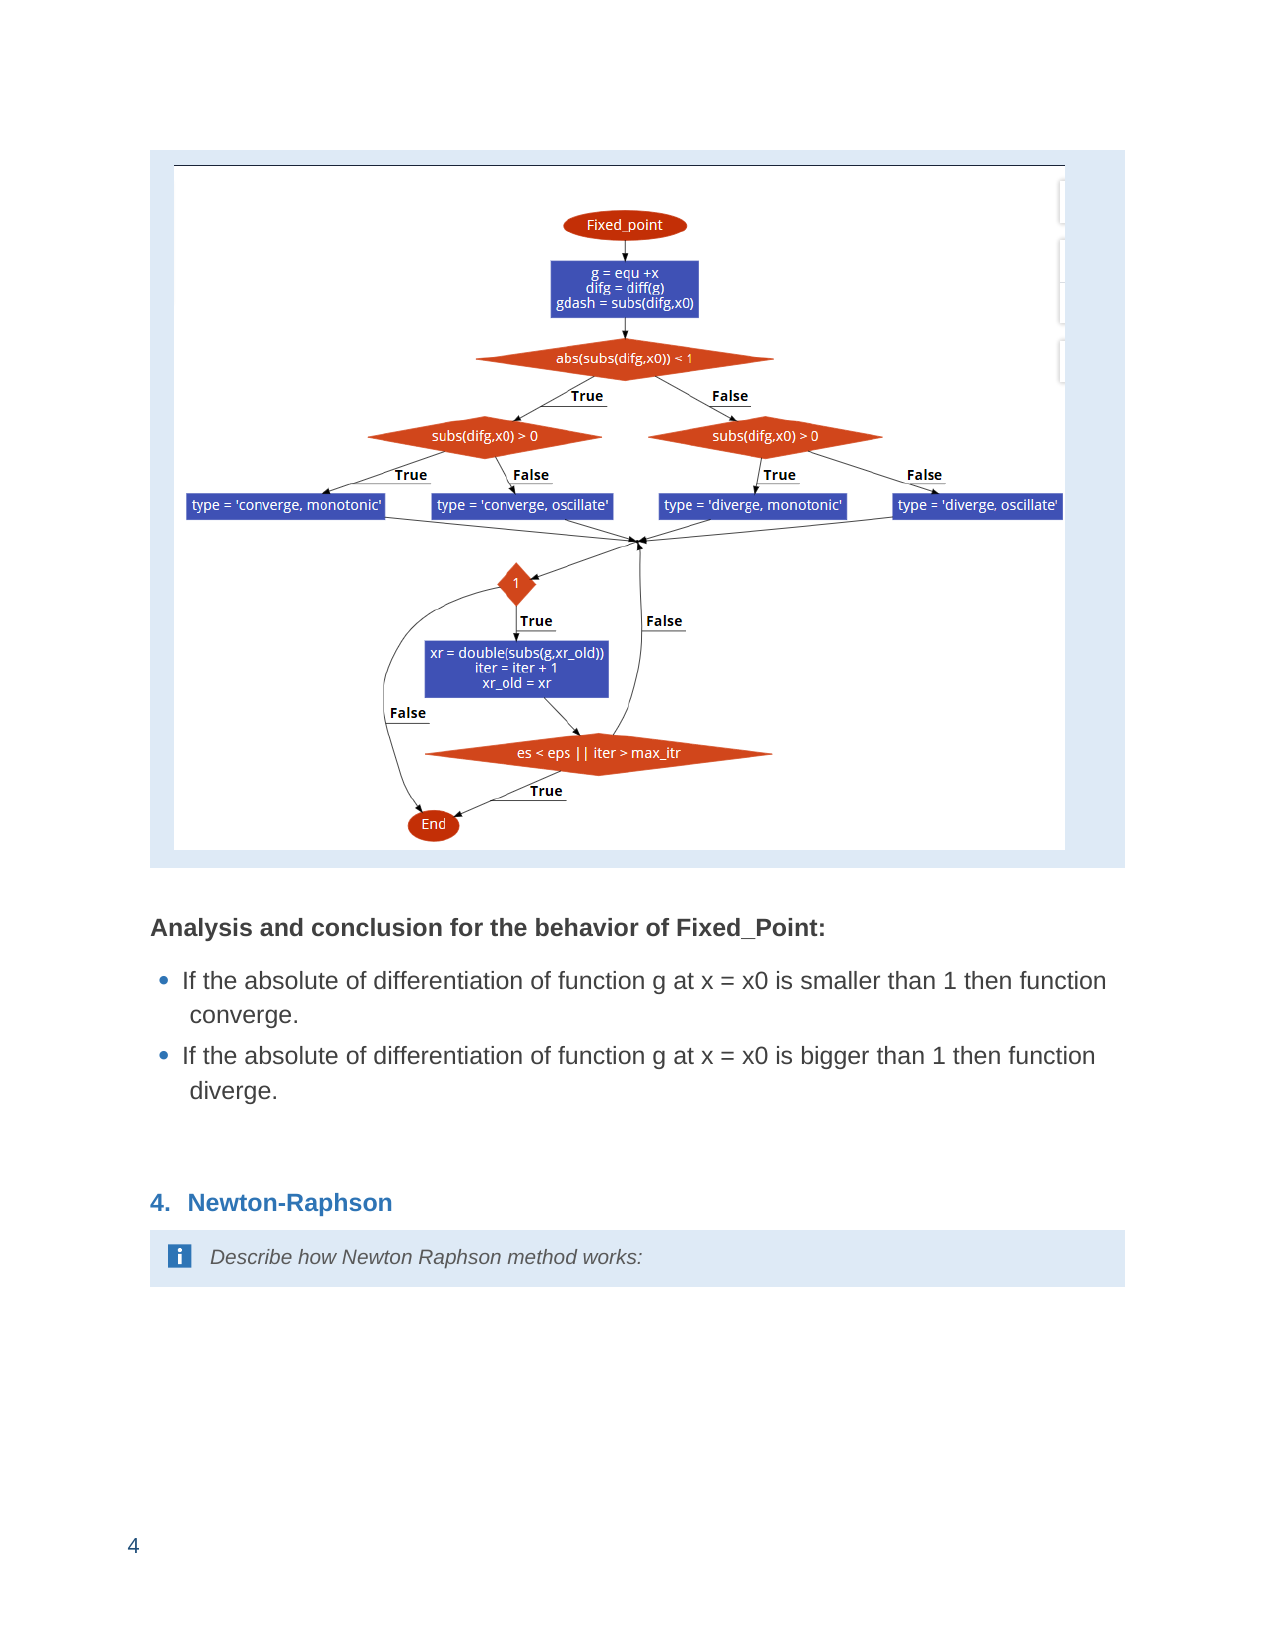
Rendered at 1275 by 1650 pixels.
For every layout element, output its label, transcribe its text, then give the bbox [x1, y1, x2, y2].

subtitle Newton-Raphson [150, 1188, 1125, 1217]
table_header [210, 1230, 1125, 1287]
table_header [150, 1230, 210, 1287]
list If the absolute of differentiation of function g at x = x0 is bigger than 1 then function diverge. [159, 1041, 1125, 1104]
picture [174, 165, 1065, 850]
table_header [174, 150, 1125, 868]
table_header [150, 150, 174, 868]
text Analysis and conclusion for the behavior of Fixed_Point: [150, 912, 1125, 941]
list If the absolute of differentiation of function g at x = x0 is smaller than 1 then function converge. [159, 966, 1125, 1029]
